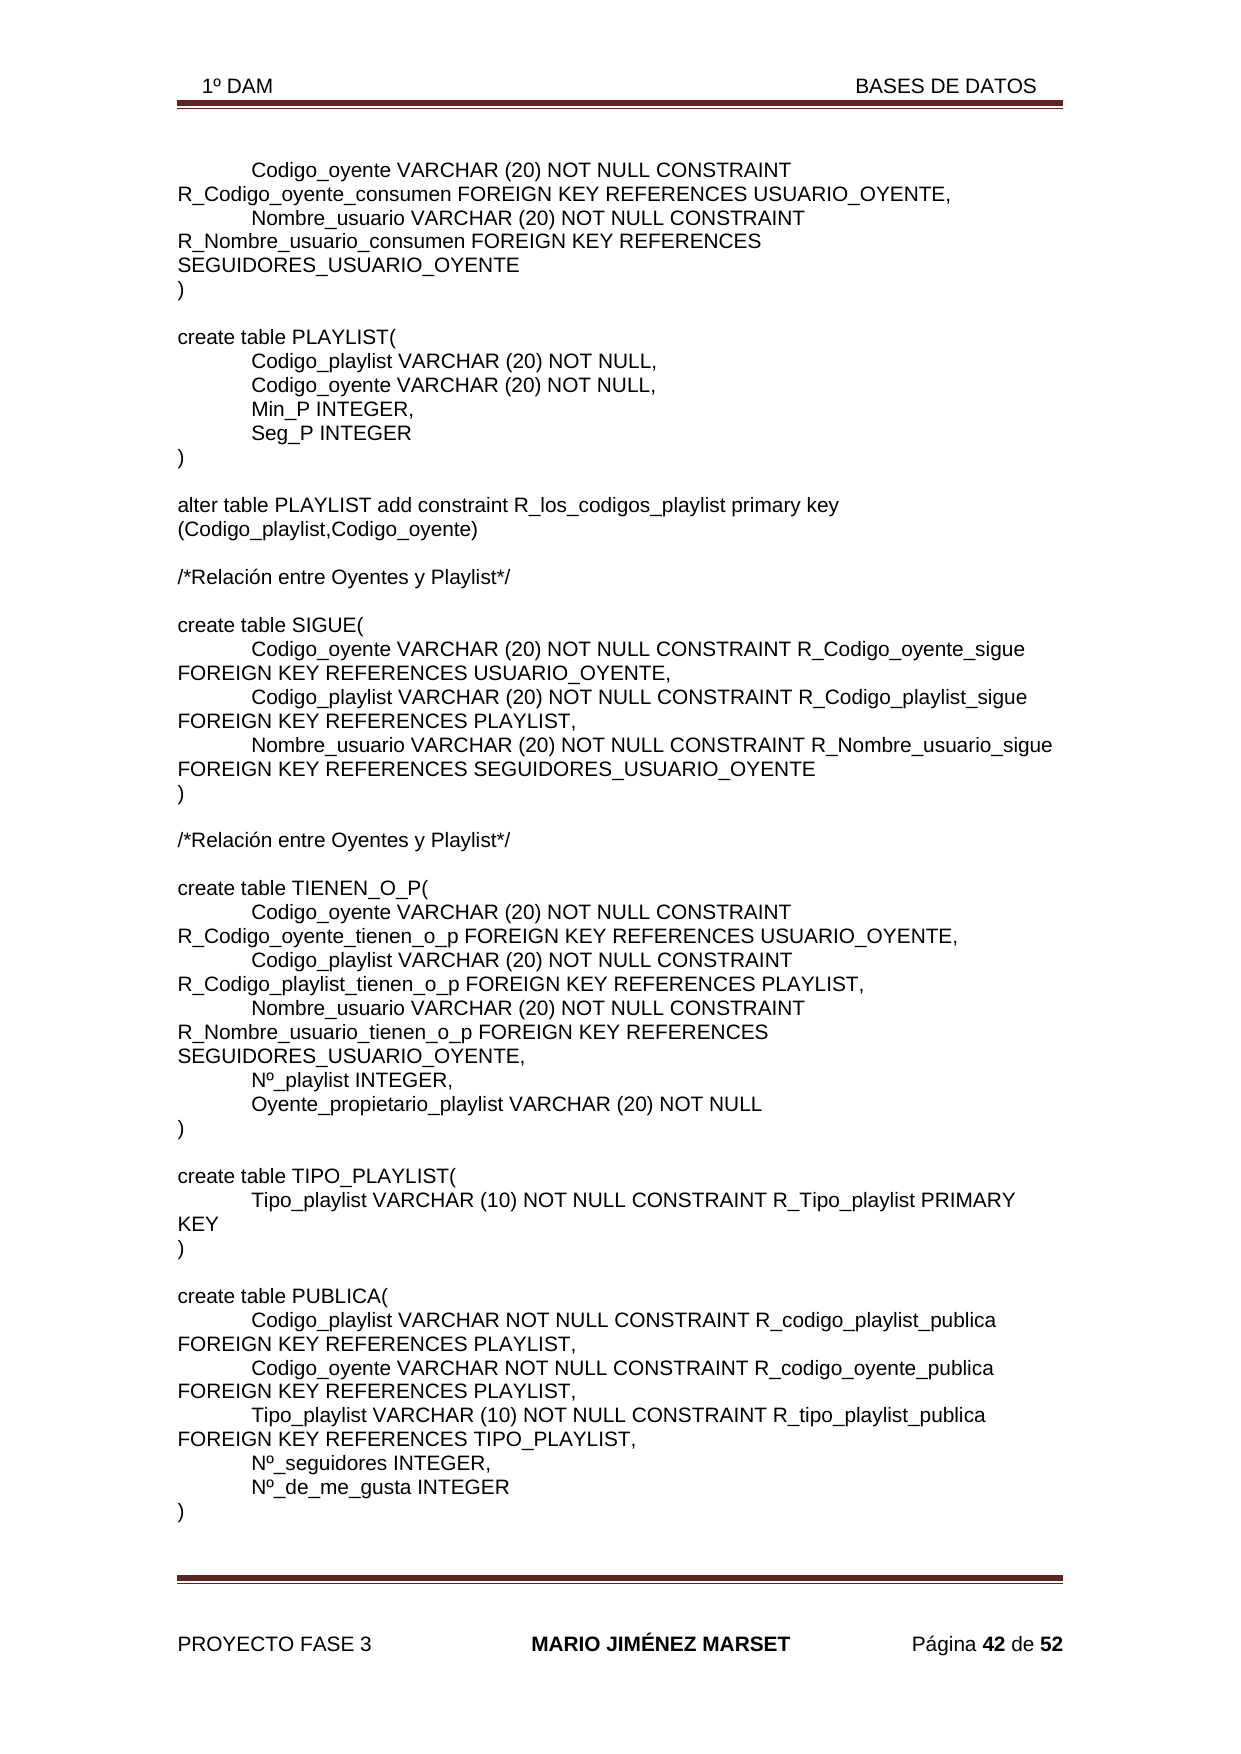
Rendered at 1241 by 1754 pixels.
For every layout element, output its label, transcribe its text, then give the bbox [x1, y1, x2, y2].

text create table TIPO_PLAYLIST( [177, 1164, 1063, 1188]
text alter table PLAYLIST add constraint R_los_codigos_playlist primary key (Codigo_playlist,Codigo_oyente) [177, 493, 1063, 541]
text Nombre_usuario VARCHAR (20) NOT NULL CONSTRAINT R_Nombre_usuario_consumen FOREIGN KEY REFERENCES SEGUIDORES_USUARIO_OYENTE [177, 205, 1063, 277]
text ) [177, 1116, 1063, 1140]
text Tipo_playlist VARCHAR (10) NOT NULL CONSTRAINT R_Tipo_playlist PRIMARY KEY [177, 1188, 1063, 1236]
text create table PLAYLIST( [177, 325, 1063, 349]
text Nº_playlist INTEGER, [177, 1068, 1063, 1092]
text Nº_seguidores INTEGER, [177, 1451, 1063, 1475]
text Nombre_usuario VARCHAR (20) NOT NULL CONSTRAINT R_Nombre_usuario_sigue FOREIGN KEY REFERENCES SEGUIDORES_USUARIO_OYENTE [177, 732, 1063, 780]
text ) [177, 1236, 1063, 1259]
text Codigo_playlist VARCHAR (20) NOT NULL, [177, 349, 1063, 373]
text Min_P INTEGER, [177, 397, 1063, 421]
text /*Relación entre Oyentes y Playlist*/ [177, 828, 1063, 852]
text Seg_P INTEGER [177, 421, 1063, 445]
text ) [177, 445, 1063, 469]
text create table PUBLICA( [177, 1283, 1063, 1307]
text Tipo_playlist VARCHAR (10) NOT NULL CONSTRAINT R_tipo_playlist_publica FOREIGN KEY REFERENCES TIPO_PLAYLIST, [177, 1403, 1063, 1451]
text create table SIGUE( [177, 613, 1063, 637]
text Nombre_usuario VARCHAR (20) NOT NULL CONSTRAINT R_Nombre_usuario_tienen_o_p FOREIGN KEY REFERENCES SEGUIDORES_USUARIO_OYENTE, [177, 996, 1063, 1068]
text Codigo_playlist VARCHAR (20) NOT NULL CONSTRAINT R_Codigo_playlist_sigue FOREIGN KEY REFERENCES PLAYLIST, [177, 684, 1063, 732]
text Nº_de_me_gusta INTEGER [177, 1475, 1063, 1499]
text Codigo_oyente VARCHAR (20) NOT NULL CONSTRAINT R_Codigo_oyente_sigue FOREIGN KEY REFERENCES USUARIO_OYENTE, [177, 637, 1063, 684]
text ) [177, 780, 1063, 804]
text /*Relación entre Oyentes y Playlist*/ [177, 565, 1063, 589]
text ) [177, 1499, 1063, 1523]
text Codigo_playlist VARCHAR (20) NOT NULL CONSTRAINT R_Codigo_playlist_tienen_o_p FOREIGN KEY REFERENCES PLAYLIST, [177, 948, 1063, 996]
text Codigo_oyente VARCHAR (20) NOT NULL CONSTRAINT R_Codigo_oyente_consumen FOREIGN KEY REFERENCES USUARIO_OYENTE, [177, 157, 1063, 205]
text Codigo_oyente VARCHAR NOT NULL CONSTRAINT R_codigo_oyente_publica FOREIGN KEY REFERENCES PLAYLIST, [177, 1355, 1063, 1403]
text Oyente_propietario_playlist VARCHAR (20) NOT NULL [177, 1092, 1063, 1116]
text create table TIENEN_O_P( [177, 876, 1063, 900]
text Codigo_playlist VARCHAR NOT NULL CONSTRAINT R_codigo_playlist_publica FOREIGN KEY REFERENCES PLAYLIST, [177, 1307, 1063, 1355]
text Codigo_oyente VARCHAR (20) NOT NULL, [177, 373, 1063, 397]
text Codigo_oyente VARCHAR (20) NOT NULL CONSTRAINT R_Codigo_oyente_tienen_o_p FOREIGN KEY REFERENCES USUARIO_OYENTE, [177, 900, 1063, 948]
text ) [177, 277, 1063, 301]
